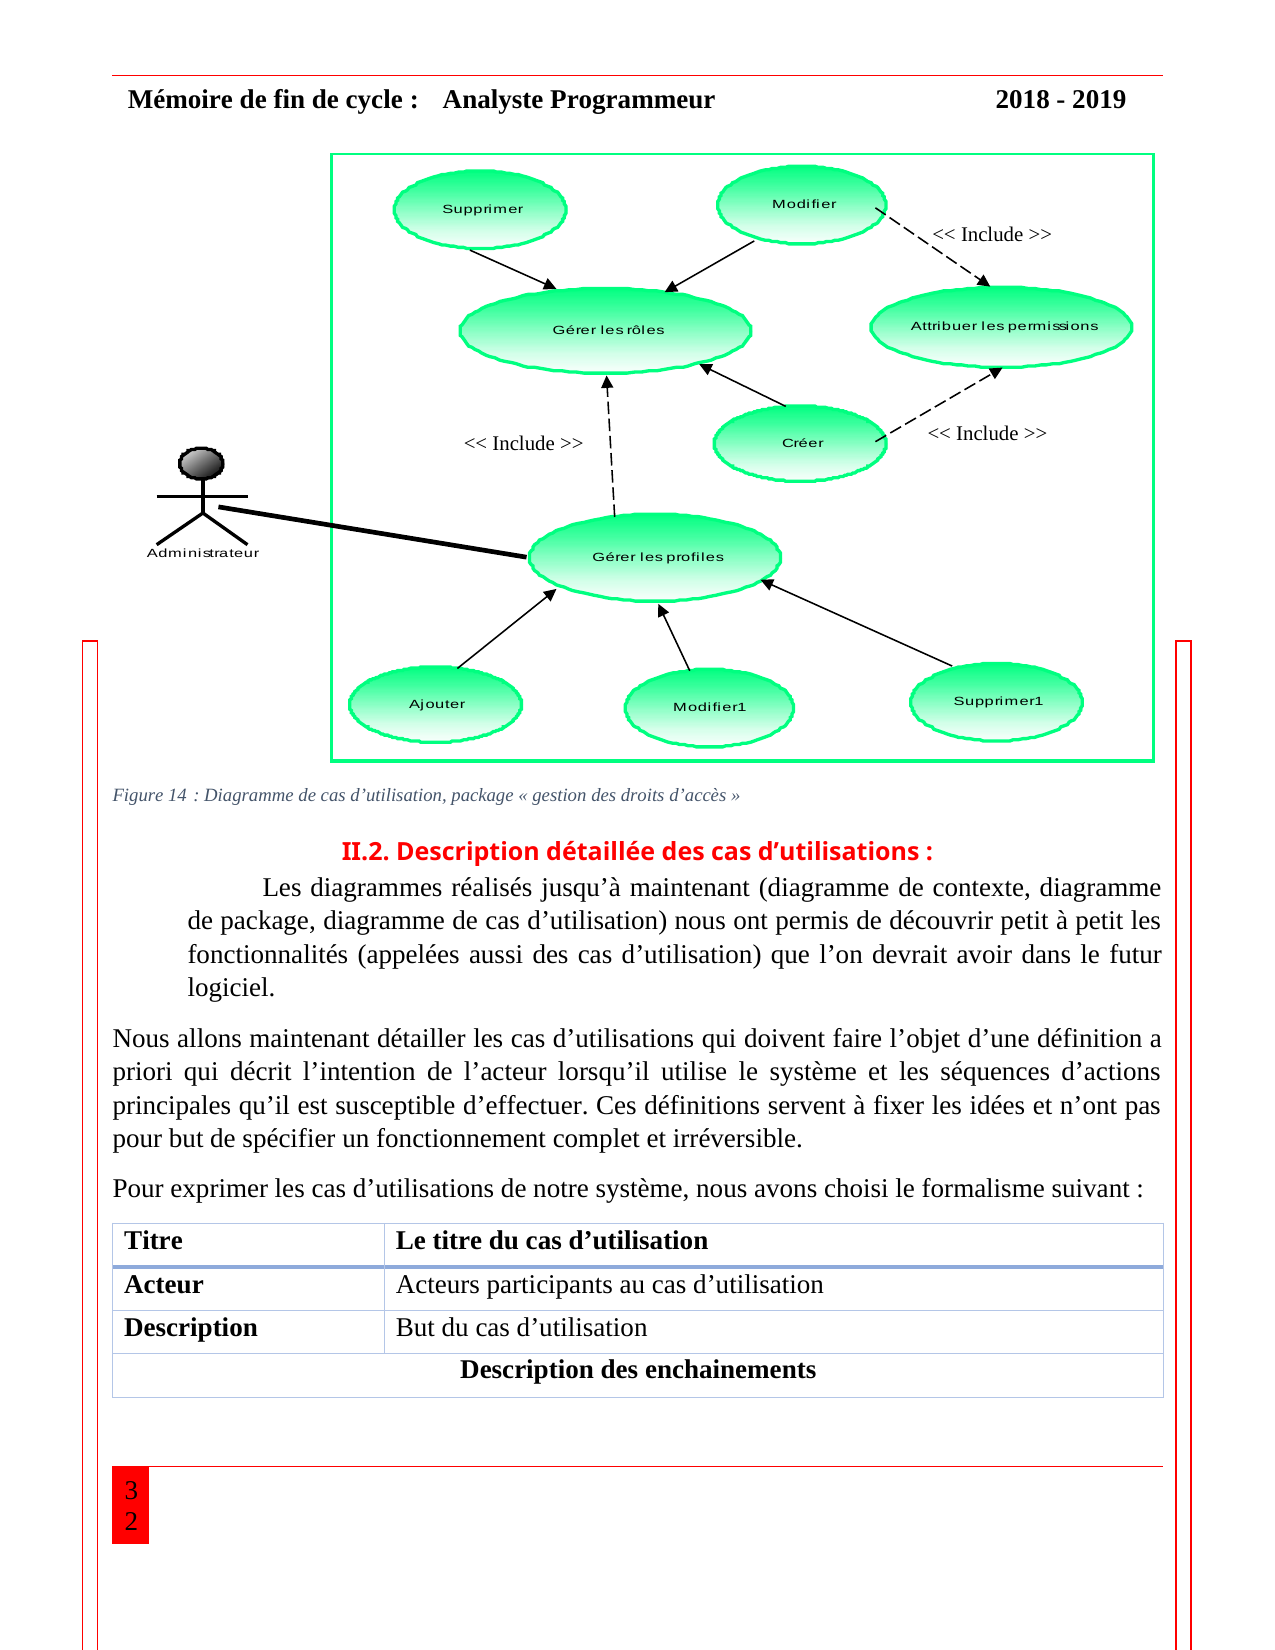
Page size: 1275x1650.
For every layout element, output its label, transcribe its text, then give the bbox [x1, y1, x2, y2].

table_cell Acteur [113, 1269, 384, 1310]
table_header Titre [113, 1224, 384, 1265]
subtitle II.2. Description détaillée des cas d’utilisations : [112, 834, 1163, 868]
table_cell Acteurs participants au cas d’utilisation [385, 1269, 1163, 1310]
text Pour exprimer les cas d’utilisations de notre système, nous avons choisi le formalisme suivant : [112, 1172, 1163, 1204]
table_cell Description des enchainements [113, 1354, 1163, 1397]
text Les diagrammes réalisés jusqu’à maintenant (diagramme de contexte, diagramme de package, diagramme de cas d’utilisation) nous ont permis de découvrir petit à petit les fonctionnalités (appelées aussi des cas d’utilisation) que l’on devrait avoir dans le futur logiciel. [187, 871, 1163, 1003]
table_cell Description [113, 1311, 384, 1353]
table_header Le titre du cas d’utilisation [385, 1224, 1163, 1265]
table_cell But du cas d’utilisation [385, 1311, 1163, 1353]
text Nous allons maintenant détailler les cas d’utilisations qui doivent faire l’objet d’une définition a priori qui décrit l’intention de l’acteur lorsqu’il utilise le système et les séquences d’actions principales qu’il est susceptible d’effectuer. Ces définitions servent à fixer les idées et n’ont pas pour but de spécifier un fonctionnement complet et irréversible. [112, 1022, 1163, 1153]
